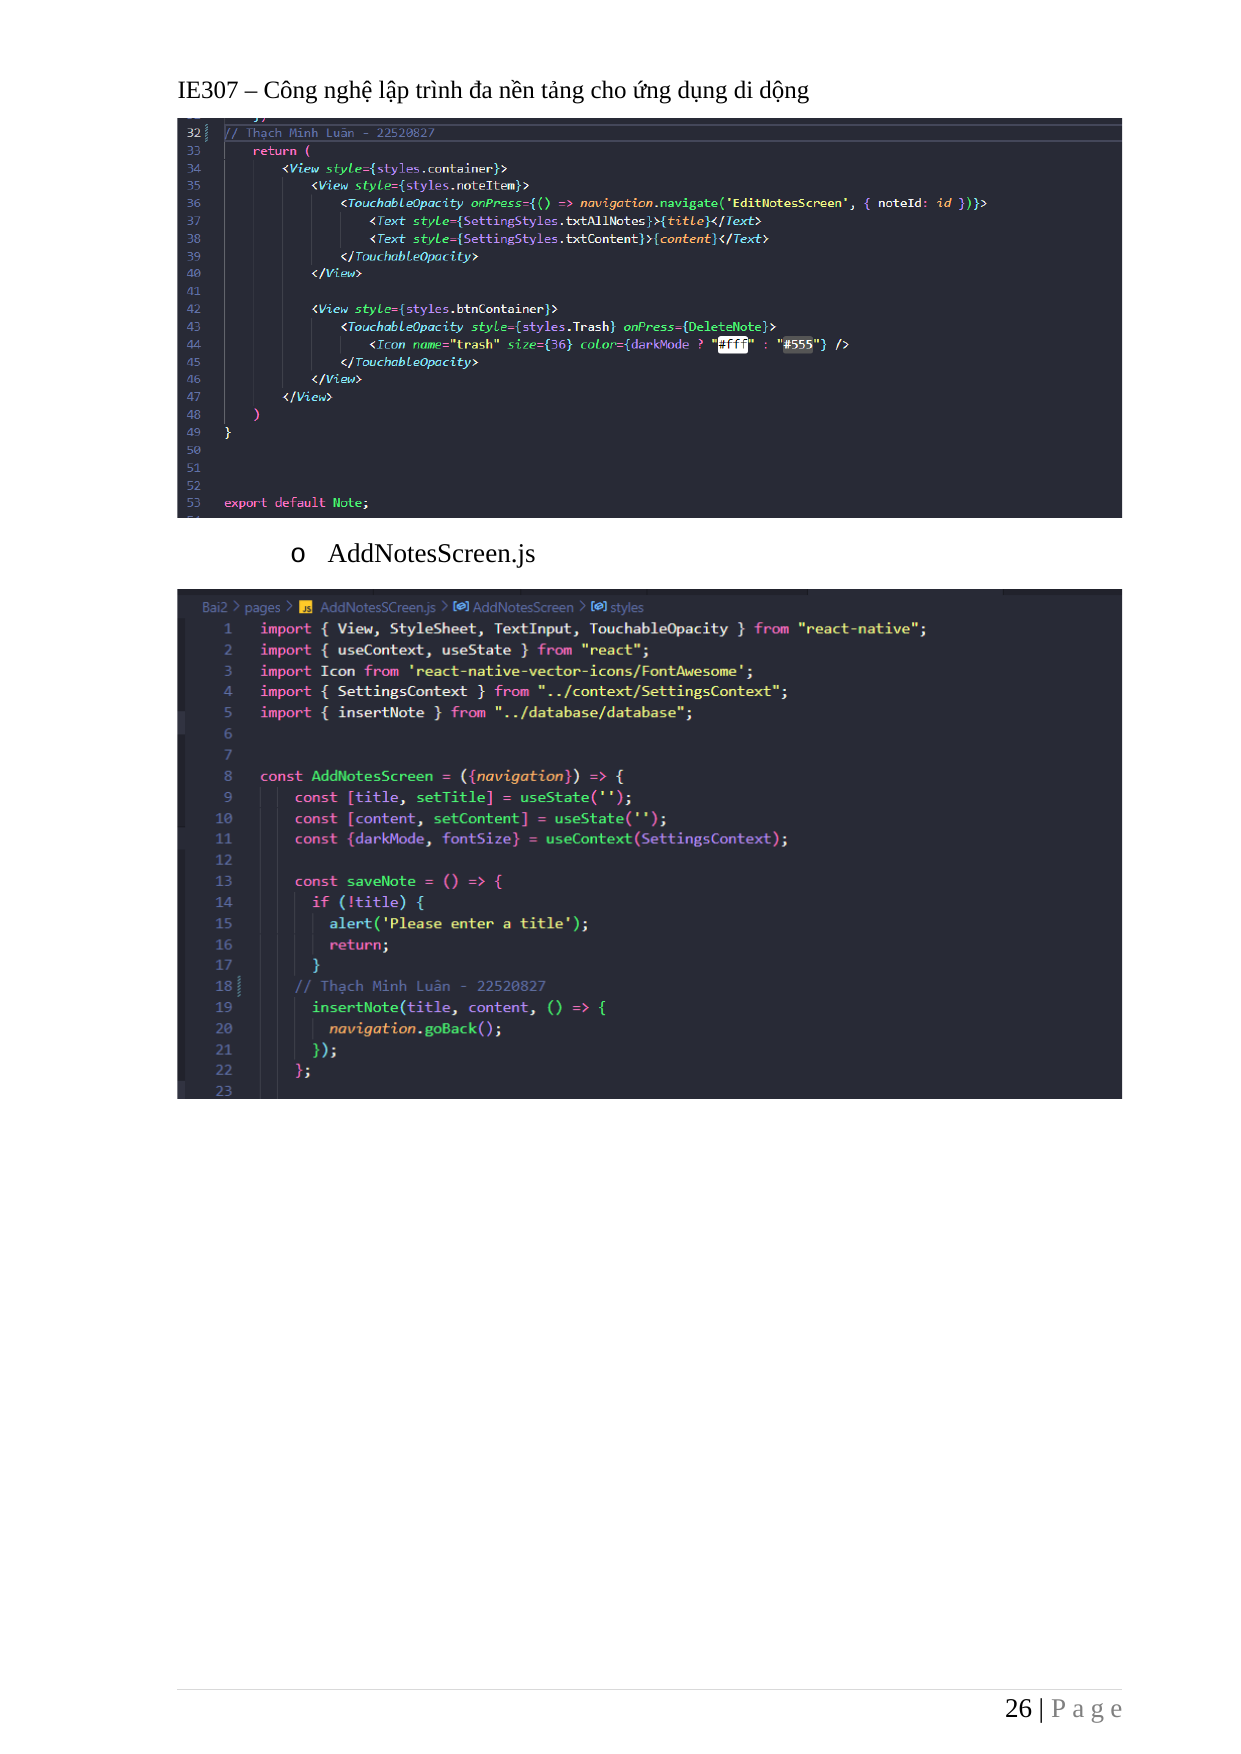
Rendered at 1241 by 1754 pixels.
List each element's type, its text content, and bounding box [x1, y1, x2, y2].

list AddNotesScreen.js [290, 537, 1122, 570]
picture [177, 589, 1123, 1099]
picture [177, 118, 1123, 518]
